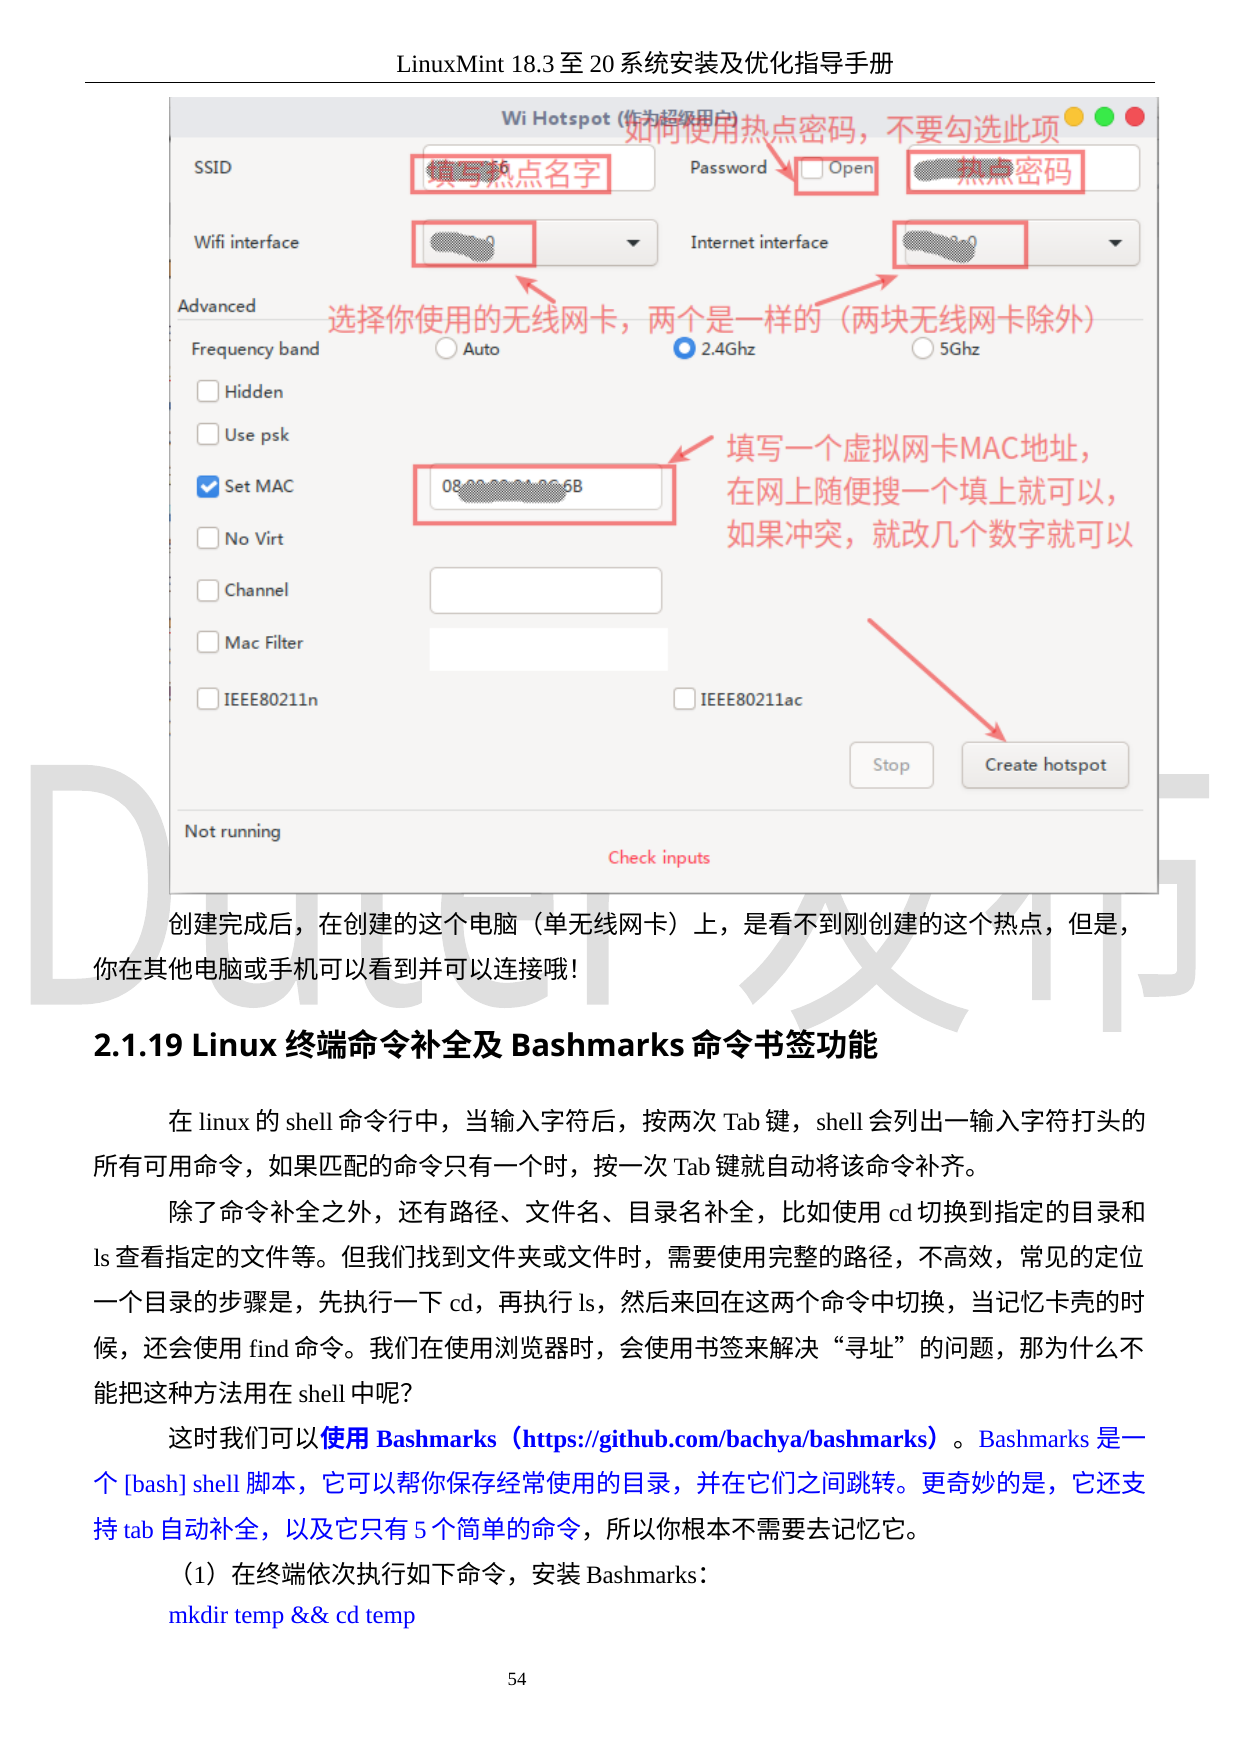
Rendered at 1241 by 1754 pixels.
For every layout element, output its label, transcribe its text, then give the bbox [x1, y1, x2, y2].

text 这时我们可以使用Bashmarks（https://github.com/bachya/bashmarks）。Bashmarks 是一个 [bash] shell 脚本，它可以帮你保存经常使用的目录，并在它们之间跳转。更奇妙的是，它还支持tab自动补全，以及它只有5个简单的命令，所以你根本不需要去记忆它。 [93, 1419, 1147, 1546]
text mkdir temp && cd temp [93, 1600, 1147, 1629]
text 创建完成后，在创建的这个电脑（单无线网卡）上，是看不到刚创建的这个热点，但是，你在其他电脑或手机可以看到并可以连接哦！ [93, 904, 1147, 986]
text 在linux的shell命令行中，当输入字符后，按两次Tab键，shell会列出一输入字符打头的所有可用命令，如果匹配的命令只有一个时，按一次Tab键就自动将该命令补齐。 [93, 1101, 1147, 1183]
picture [168, 97, 1160, 897]
text （1）在终端依次执行如下命令，安装Bashmarks： [93, 1554, 1147, 1591]
text 除了命令补全之外，还有路径、文件名、目录名补全，比如使用cd切换到指定的目录和ls查看指定的文件等。但我们找到文件夹或文件时，需要使用完整的路径，不高效，常见的定位一个目录的步骤是，先执行一下cd，再执行ls，然后来回在这两个命令中切换，当记忆卡壳的时候，还会使用find命令。我们在使用浏览器时，会使用书签来解决“寻址”的问题，那为什么不能把这种方法用在shell中呢？ [93, 1192, 1147, 1409]
subtitle 2.1.19 Linux 终端命令补全及Bashmarks命令书签功能 [93, 1020, 1147, 1065]
